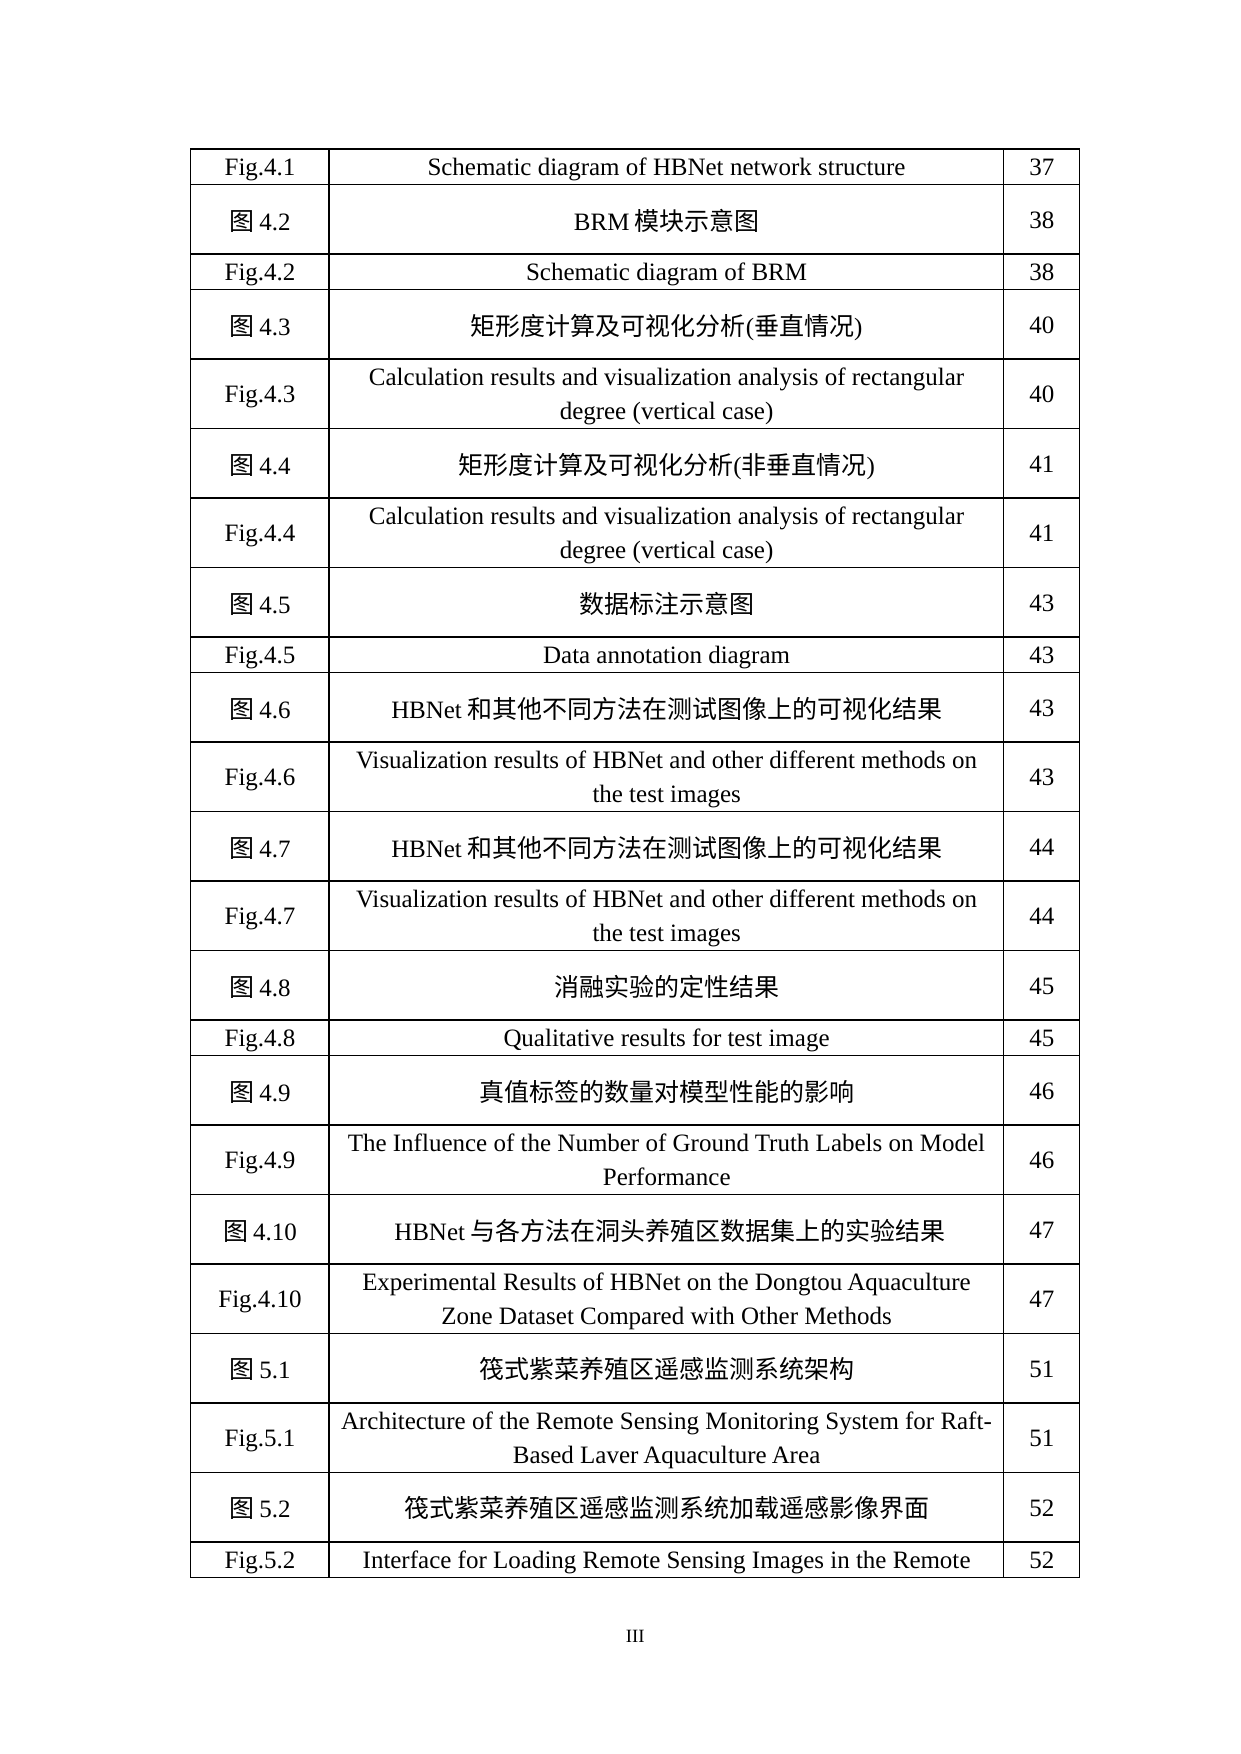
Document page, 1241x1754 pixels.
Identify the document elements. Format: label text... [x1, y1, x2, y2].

table_cell 筏式紫菜养殖区遥感监测系统加载遥感影像界面 [330, 1473, 1003, 1541]
table_cell HBNet和其他不同方法在测试图像上的可视化结果 [330, 812, 1003, 880]
table_cell HBNet和其他不同方法在测试图像上的可视化结果 [330, 673, 1003, 741]
table_cell Fig.5.2 [191, 1543, 328, 1576]
table_cell The Influence of the Number of Ground Truth Labels on Model Performance [330, 1126, 1003, 1193]
table_cell Fig.4.7 [191, 882, 328, 949]
table_cell Visualization results of HBNet and other different methods on the test images [330, 743, 1003, 811]
table_cell 44 [1004, 812, 1079, 880]
table_cell 图4.6 [191, 673, 328, 741]
table_cell 40 [1004, 290, 1079, 358]
table_cell 矩形度计算及可视化分析(垂直情况) [330, 290, 1003, 358]
table_cell 图4.7 [191, 812, 328, 880]
table_cell Schematic diagram of BRM [330, 255, 1003, 289]
table_cell Qualitative results for test image [330, 1021, 1003, 1054]
table_cell 图4.4 [191, 429, 328, 497]
table_cell 图4.2 [191, 185, 328, 253]
table_cell Fig.4.9 [191, 1126, 328, 1193]
table_cell Visualization results of HBNet and other different methods on the test images [330, 882, 1003, 949]
table_cell 52 [1004, 1473, 1079, 1541]
table_cell 46 [1004, 1126, 1079, 1193]
table_cell Data annotation diagram [330, 638, 1003, 672]
table_cell 图4.8 [191, 951, 328, 1019]
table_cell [330, 1543, 1003, 1576]
table_cell Calculation results and visualization analysis of rectangular degree (vertical case) [330, 499, 1003, 567]
table_cell Fig.5.1 [191, 1404, 328, 1471]
table_cell 43 [1004, 638, 1079, 672]
table_cell 41 [1004, 429, 1079, 497]
table_cell 43 [1004, 743, 1079, 811]
table_cell 52 [1004, 1543, 1079, 1576]
table_cell Fig.4.3 [191, 360, 328, 428]
table_cell 37 [1004, 150, 1079, 184]
table_cell 51 [1004, 1404, 1079, 1471]
table_cell HBNet与各方法在洞头养殖区数据集上的实验结果 [330, 1195, 1003, 1263]
table_cell 真值标签的数量对模型性能的影响 [330, 1056, 1003, 1124]
table_cell 38 [1004, 255, 1079, 289]
table_cell Fig.4.6 [191, 743, 328, 811]
table_cell Calculation results and visualization analysis of rectangular degree (vertical case) [330, 360, 1003, 428]
table_cell Architecture of the Remote Sensing Monitoring System for Raft-Based Laver Aquaculture Area [330, 1404, 1003, 1471]
table_cell BRM模块示意图 [330, 185, 1003, 253]
table_cell 45 [1004, 1021, 1079, 1054]
table_cell Experimental Results of HBNet on the Dongtou Aquaculture Zone Dataset Compared with Other Methods [330, 1265, 1003, 1332]
table_cell Fig.4.8 [191, 1021, 328, 1054]
table_cell 图4.3 [191, 290, 328, 358]
table_cell 图4.10 [191, 1195, 328, 1263]
table_cell 43 [1004, 568, 1079, 636]
table_cell 41 [1004, 499, 1079, 567]
table_cell 45 [1004, 951, 1079, 1019]
table_cell 图4.5 [191, 568, 328, 636]
table_cell 消融实验的定性结果 [330, 951, 1003, 1019]
table_cell Fig.4.10 [191, 1265, 328, 1332]
table_cell Schematic diagram of HBNet network structure [330, 150, 1003, 184]
table_cell 47 [1004, 1195, 1079, 1263]
table_cell 图5.2 [191, 1473, 328, 1541]
table_cell 51 [1004, 1334, 1079, 1402]
table_cell 筏式紫菜养殖区遥感监测系统架构 [330, 1334, 1003, 1402]
table_cell 38 [1004, 185, 1079, 253]
table_cell 43 [1004, 673, 1079, 741]
table_cell 40 [1004, 360, 1079, 428]
table_cell 44 [1004, 882, 1079, 949]
table_cell 图5.1 [191, 1334, 328, 1402]
table_cell Fig.4.5 [191, 638, 328, 672]
table_cell 矩形度计算及可视化分析(非垂直情况) [330, 429, 1003, 497]
table_cell 46 [1004, 1056, 1079, 1124]
table_cell Fig.4.4 [191, 499, 328, 567]
table_cell 图4.9 [191, 1056, 328, 1124]
table_cell 47 [1004, 1265, 1079, 1332]
table_cell Fig.4.2 [191, 255, 328, 289]
table_cell 数据标注示意图 [330, 568, 1003, 636]
table_cell Fig.4.1 [191, 150, 328, 184]
